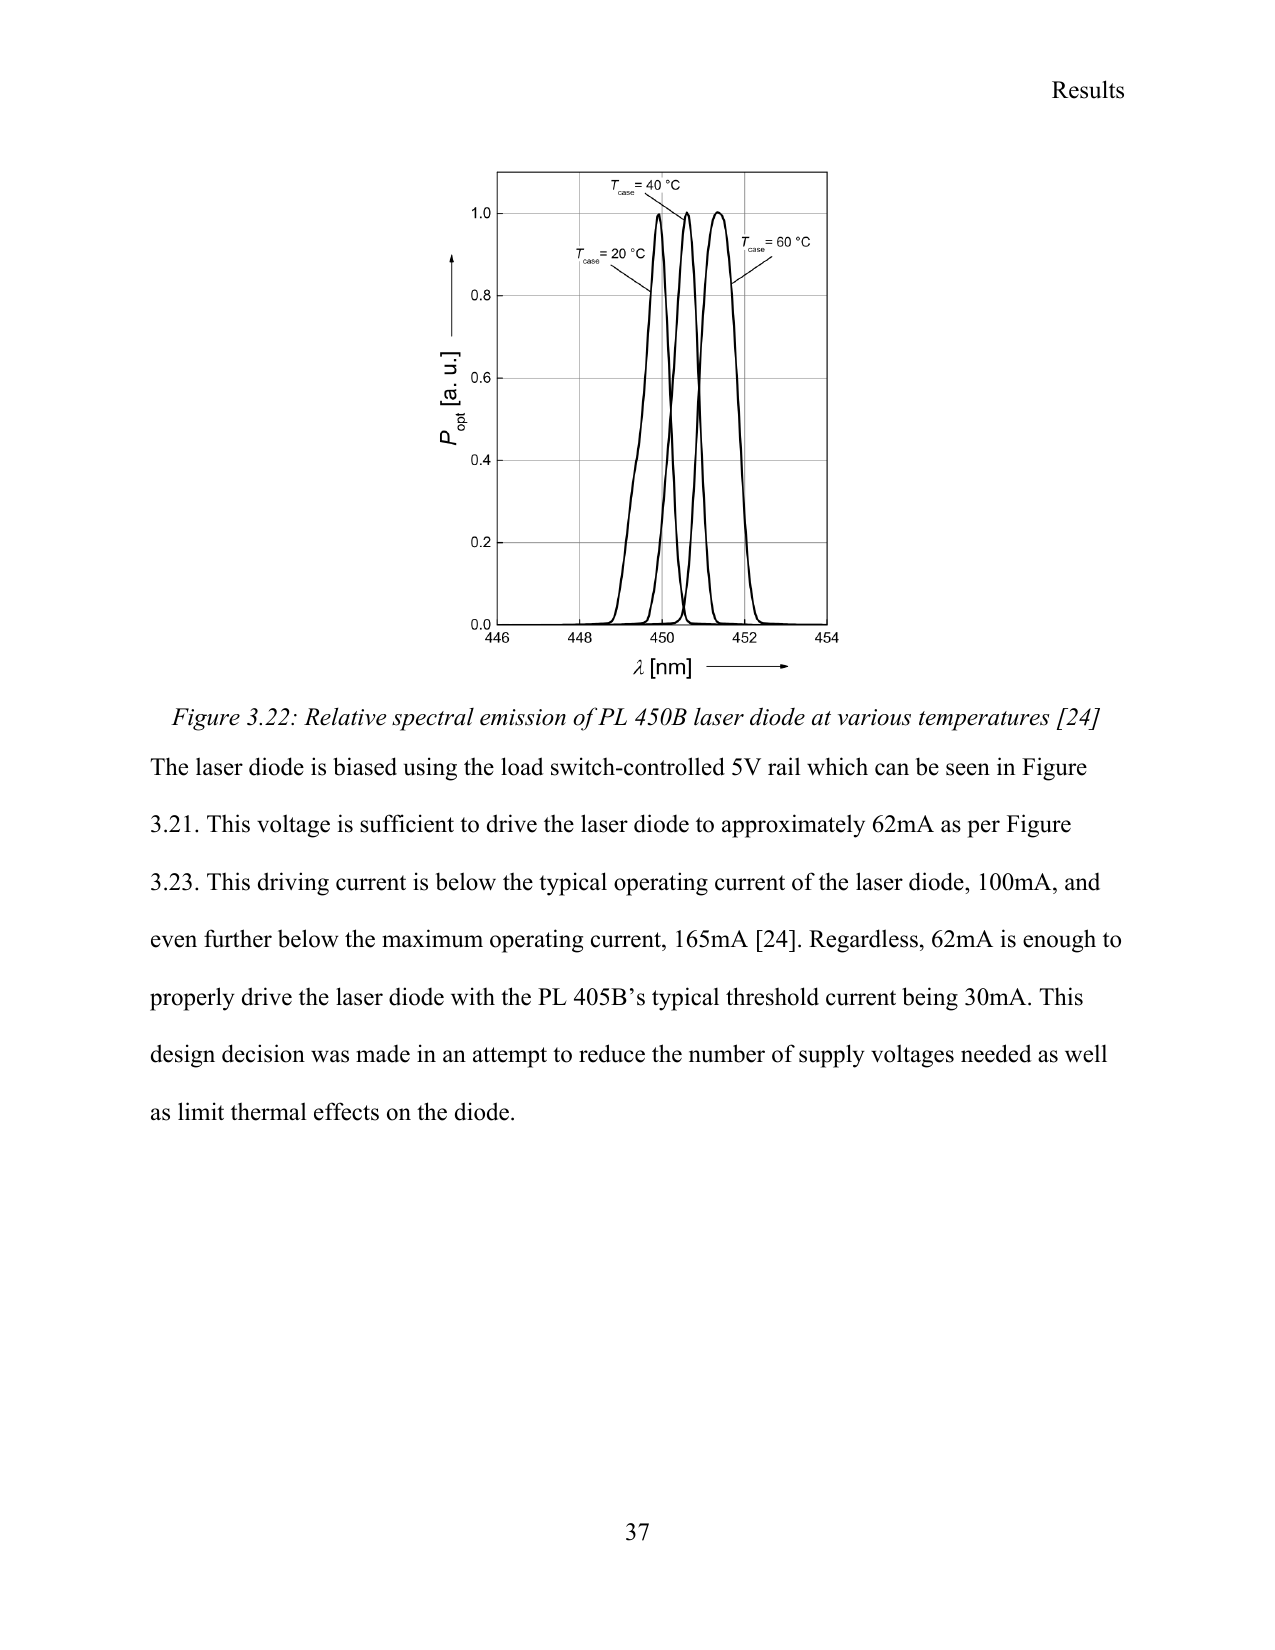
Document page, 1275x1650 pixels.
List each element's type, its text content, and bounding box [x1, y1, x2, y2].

text The laser diode is biased using the load switch-controlled 5V rail which can be seen in Figure 3.15. This voltage is sufficient to drive the laser diode to approximately 62mA as per Figure 3.17. This driving current is below the typical operating current of the laser diode, 100mA, and even further below the maximum operating current, 165mA. Regardless, 62mA is enough to properly drive the laser diode with the PL 405B’s typical threshold current being 30mA. This design decision was made in an attempt to reduce the number of supply voltages needed as well as limit thermal effects on the diode. [150, 752, 1125, 1125]
text Figure 3.16: Relative spectral emission of PL 450B laser diode at various temperatures [150, 702, 1125, 731]
picture [431, 149, 844, 690]
